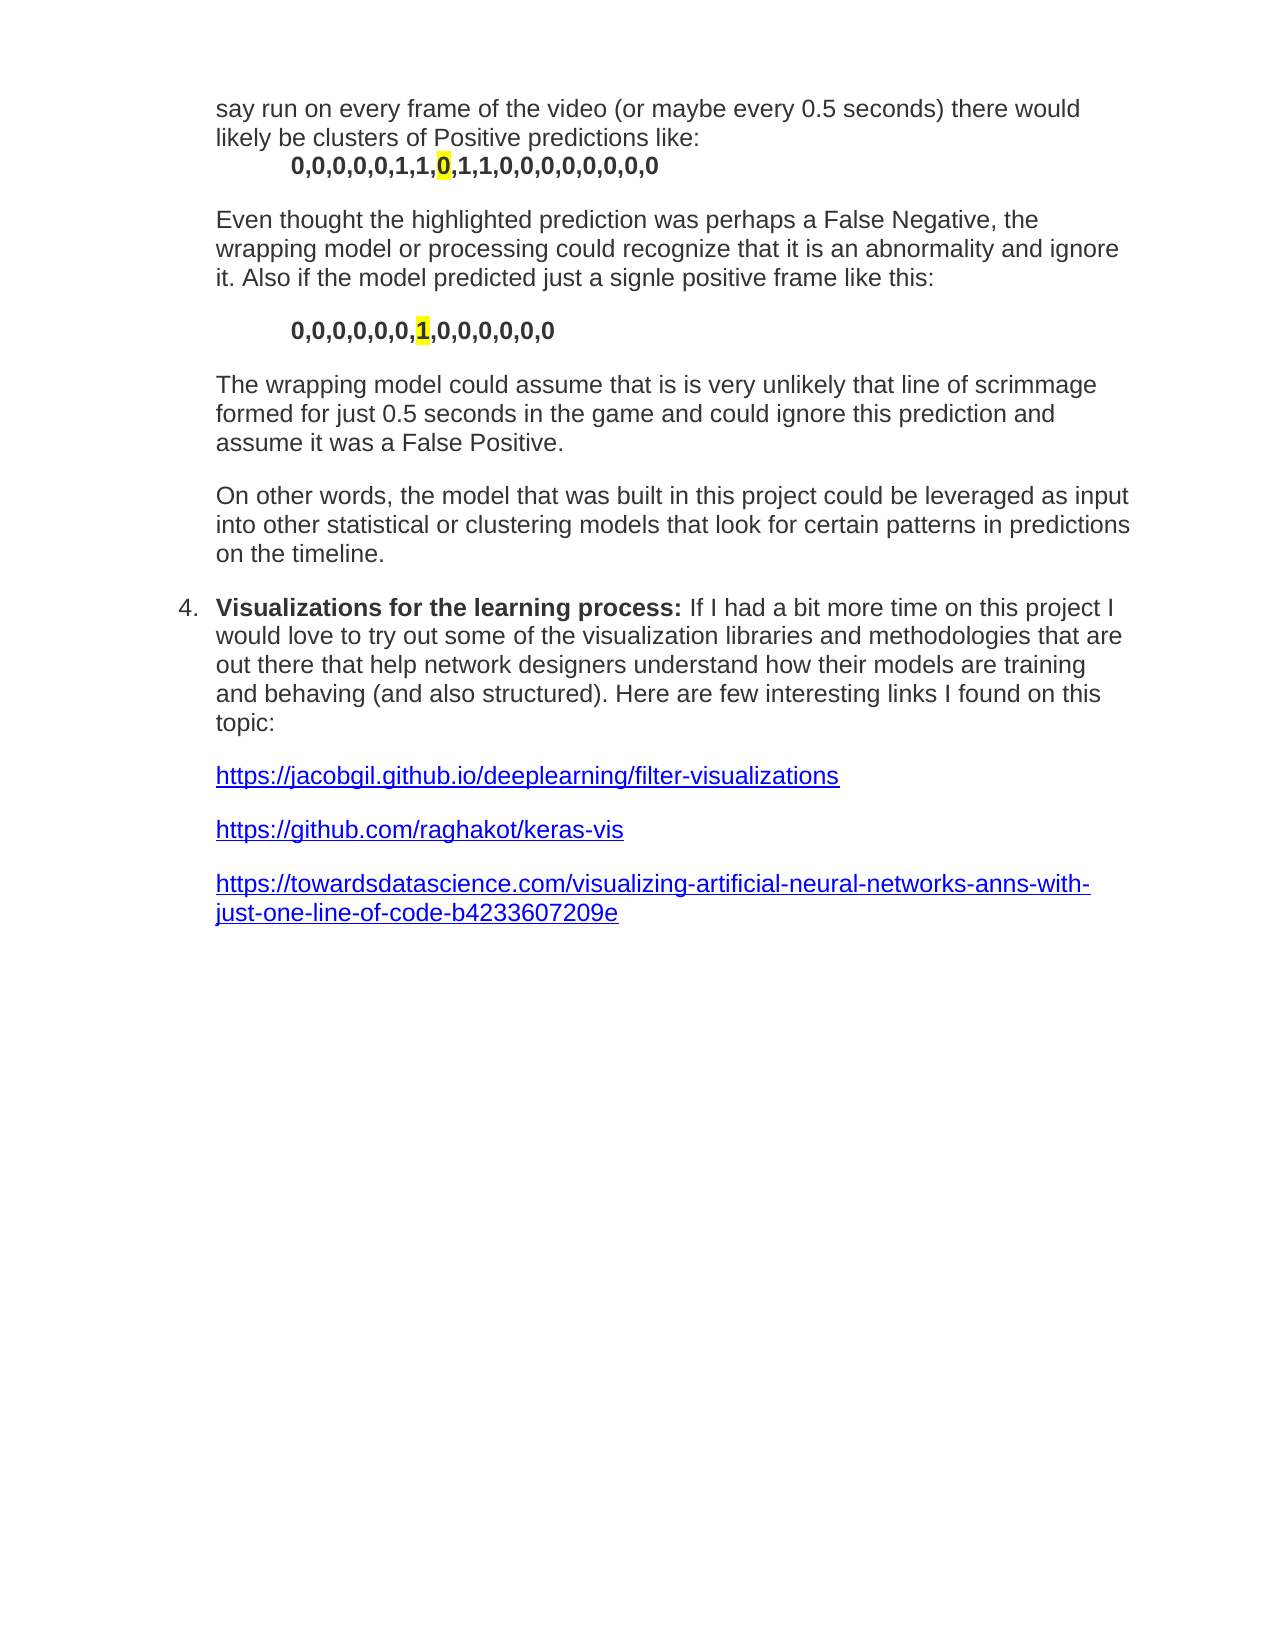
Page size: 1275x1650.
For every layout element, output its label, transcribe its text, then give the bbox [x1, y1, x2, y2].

text https://github.com/raghakot/keras-vis [178, 815, 1134, 844]
text The wrapping model could assume that is is very unlikely that line of scrimmage formed for just 0.5 seconds in the game and could ignore this prediction and assume it was a False Positive. [216, 370, 1134, 456]
list 0,0,0,0,0,0,1,0,0,0,0,0,0 [291, 316, 416, 345]
list Visualizations for the learning process: If I had a bit more time on this project I would love to try out some of the visualization libraries and methodologies that are out there that help network designers understand how their models are training and behaving (and also structured). Here are few interesting links I found on this topic: [178, 592, 1134, 736]
list 0,0,0,0,0,0,1,0,0,0,0,0,0 [430, 316, 1134, 345]
text Even thought the highlighted prediction was perhaps a False Negative, the wrapping model or processing could recognize that it is an abnormality and ignore it. Also if the model predicted just a signle positive frame like this: [216, 205, 1134, 291]
text https://towardsdatascience.com/visualizing-artificial-neural-networks-anns-with-just-one-line-of-code-b4233607209e [216, 869, 1134, 926]
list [178, 94, 1134, 151]
text https://jacobgil.github.io/deeplearning/filter-visualizations [178, 761, 1134, 790]
list 0,0,0,0,0,1,1,0,1,1,0,0,0,0,0,0,0,0 [291, 151, 437, 180]
text On other words, the model that was built in this project could be leveraged as input into other statistical or clustering models that look for certain patterns in predictions on the timeline. [216, 481, 1134, 567]
list 0,0,0,0,0,1,1,0,1,1,0,0,0,0,0,0,0,0 [451, 151, 1134, 180]
